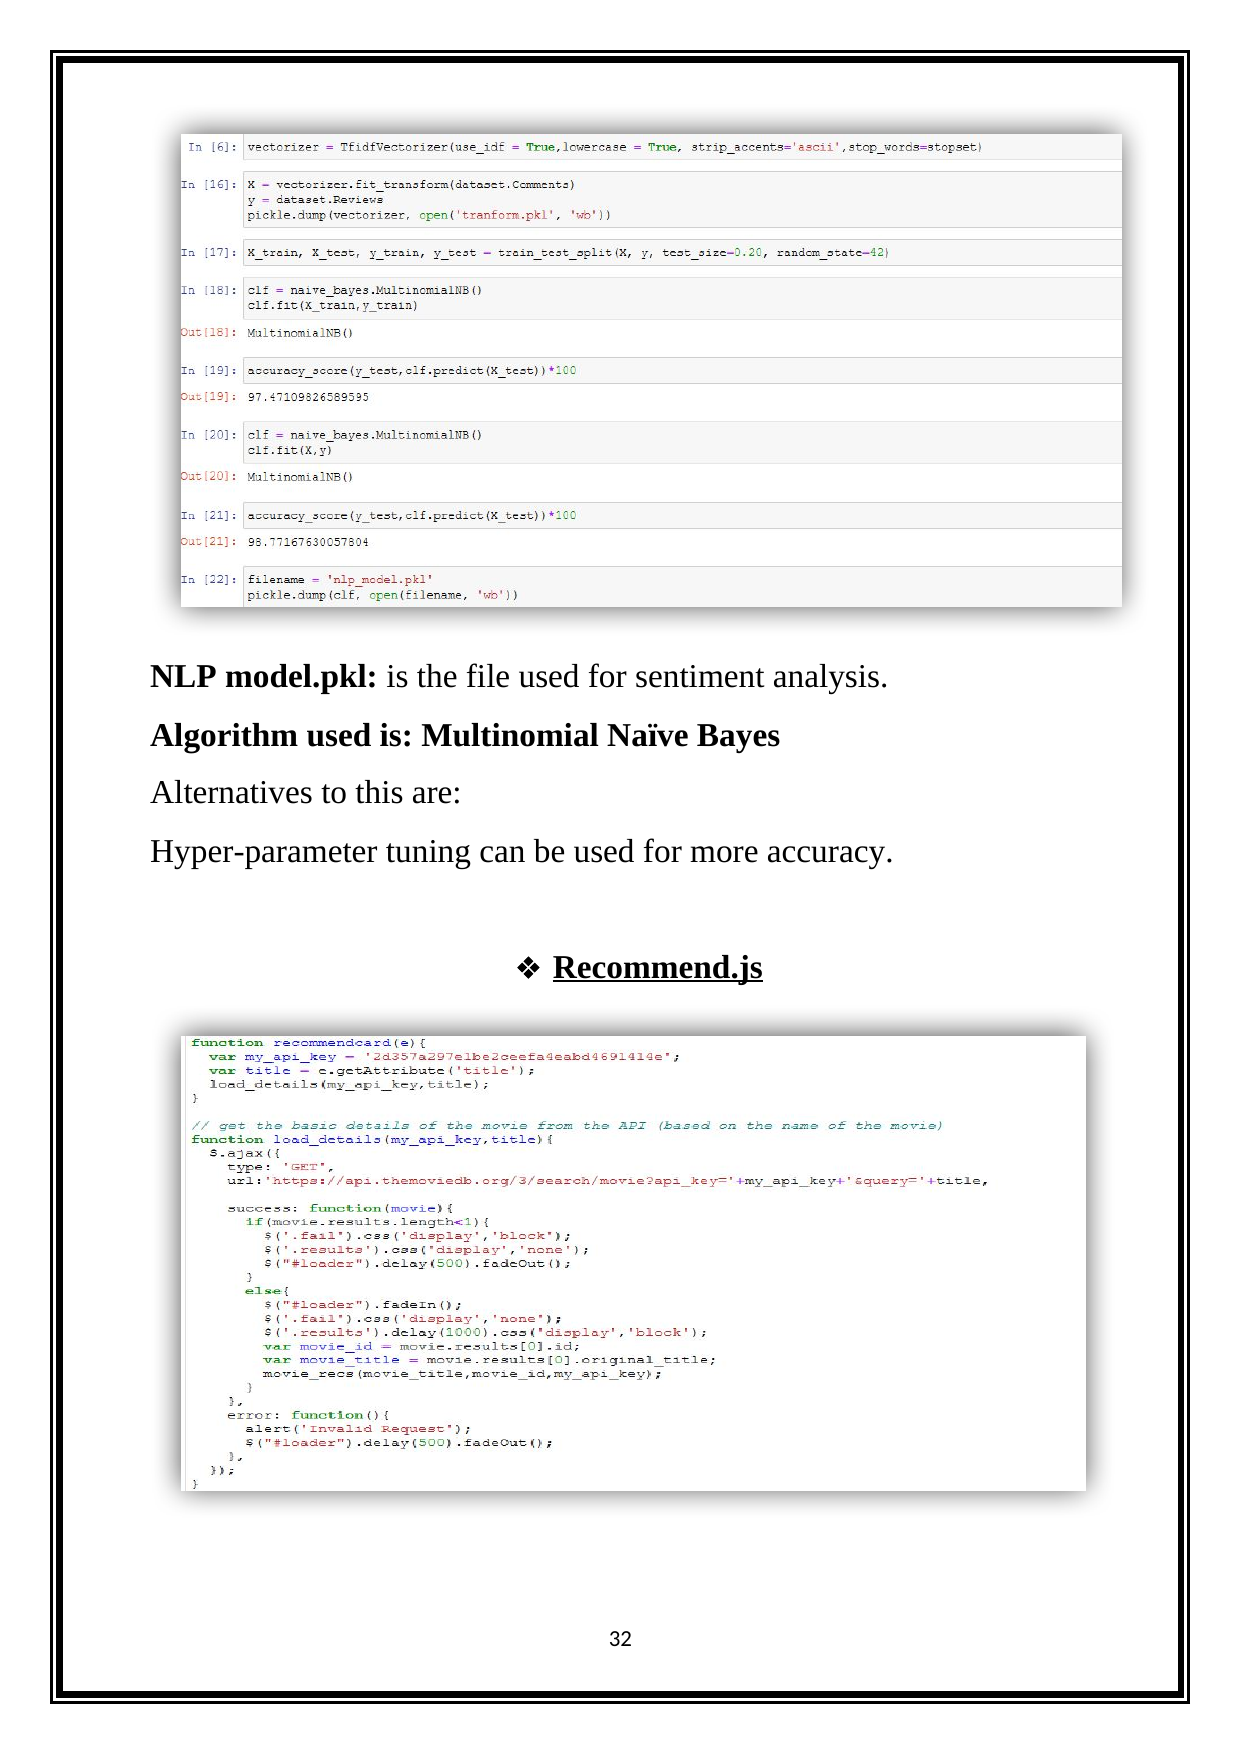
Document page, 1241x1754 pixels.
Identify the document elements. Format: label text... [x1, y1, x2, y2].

picture [181, 134, 1122, 607]
text Algorithm used is: Multinomial Naïve Bayes [150, 715, 1090, 753]
text Hyper-parameter tuning can be used for more accuracy. [150, 831, 1090, 869]
text Alternatives to this are: [150, 773, 1090, 811]
list Recommend.js [187, 947, 1090, 985]
text NLP model.pkl: is the file used for sentiment analysis. [150, 657, 1090, 695]
picture [181, 1036, 1086, 1491]
